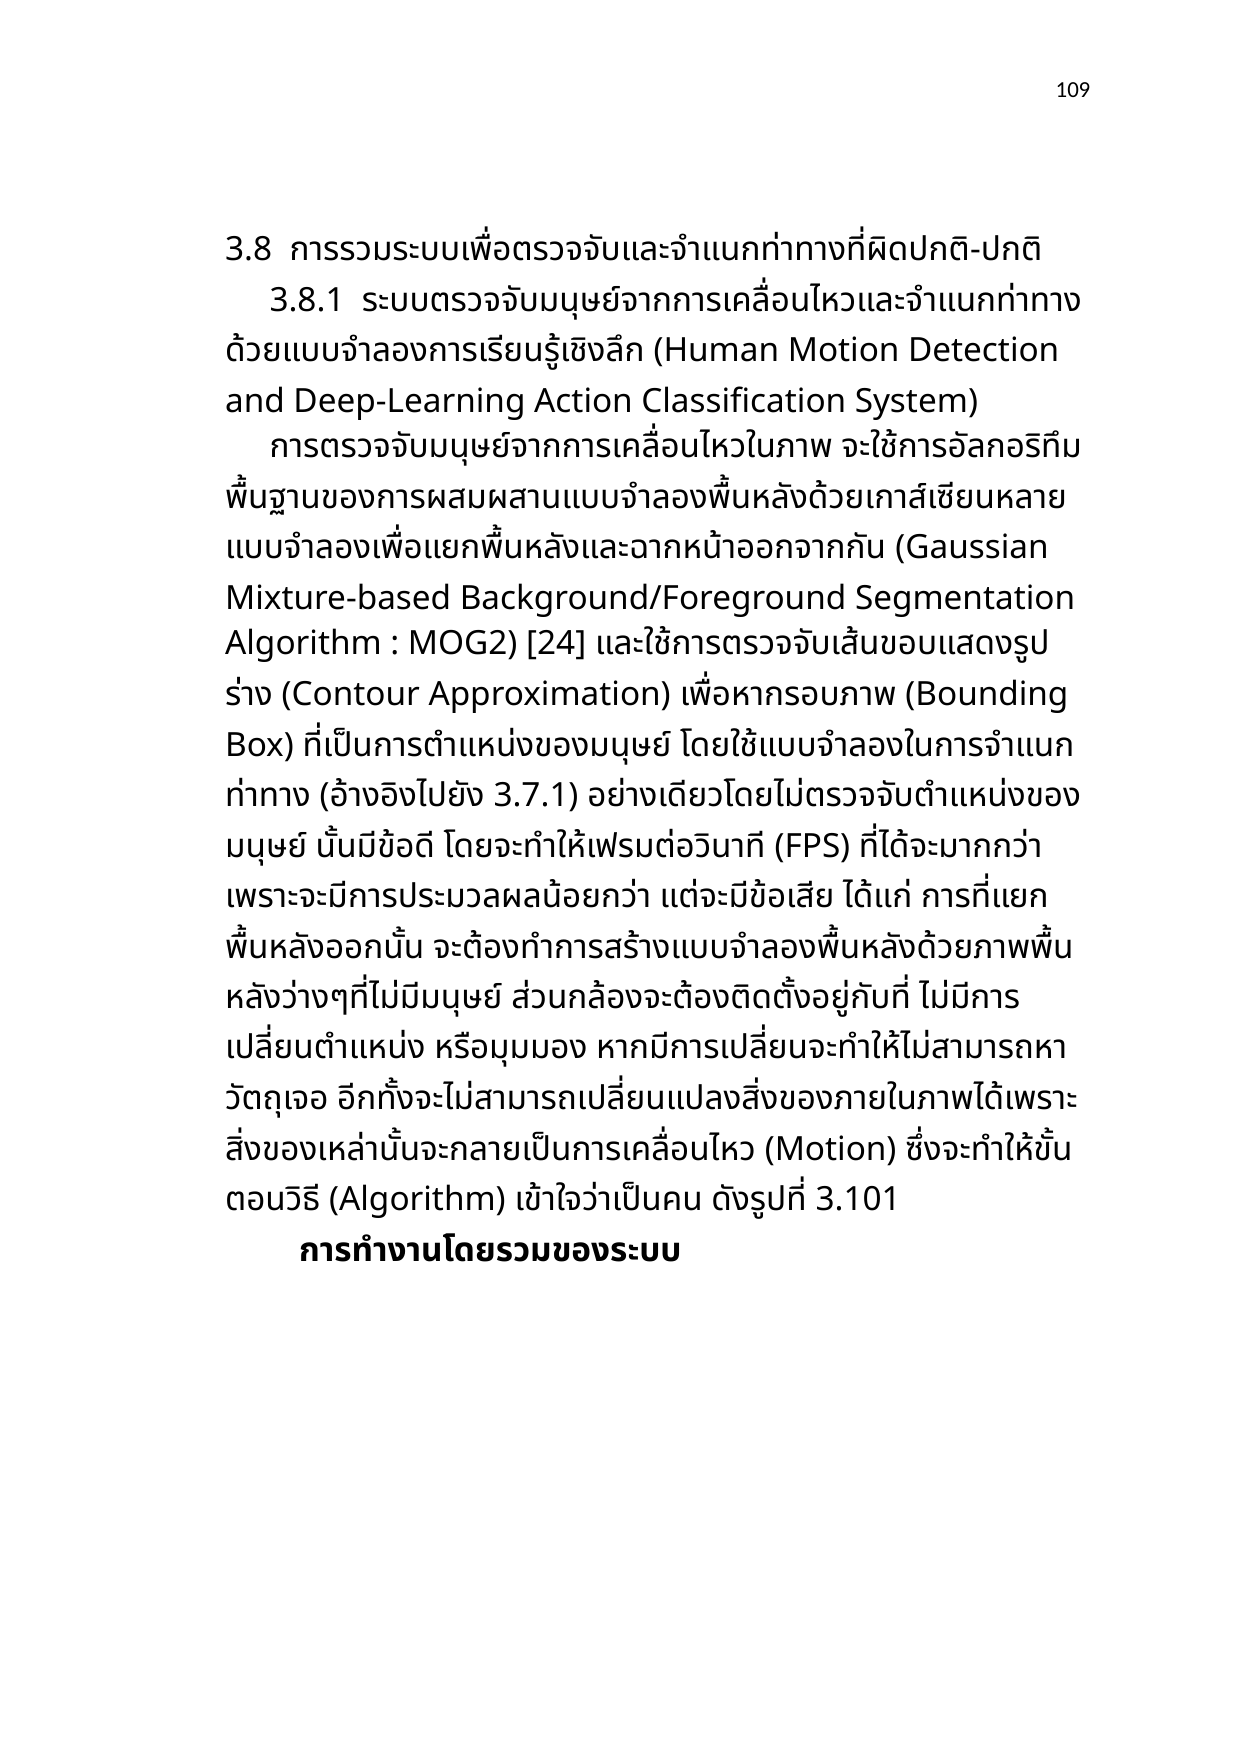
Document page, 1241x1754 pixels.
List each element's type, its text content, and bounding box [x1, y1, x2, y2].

text การตรวจจับมนุษย์จากการเคลื่อนไหวในภาพ จะใช้การอัลกอริทึมพื้นฐานของการผสมผสานแบบจำลองพื้นหลังด้วยเกาส์เซียนหลายแบบจำลองเพื่อแยกพื้นหลังและฉากหน้าออกจากกัน (Gaussian Mixture-based Background/Foreground Segmentation Algorithm : MOG2) [24] และใช้การตรวจจับเส้นขอบแสดงรูปร่าง (Contour Approximation) เพื่อหากรอบภาพ (Bounding Box) ที่เป็นการตำแหน่งของมนุษย์ โดยใช้แบบจำลองในการจำแนกท่าทาง (อ้างอิงไปยัง 3.7.1) อย่างเดียวโดยไม่ตรวจจับตำแหน่งของมนุษย์ นั้นมีข้อดี โดยจะทำให้เฟรมต่อวินาที (FPS) ที่ได้จะมากกว่าเพราะจะมีการประมวลผลน้อยกว่า แต่จะมีข้อเสีย ได้แก่ การที่แยกพื้นหลังออกนั้น จะต้องทำการสร้างแบบจำลองพื้นหลังด้วยภาพพื้นหลังว่างๆที่ไม่มีมนุษย์ ส่วนกล้องจะต้องติดตั้งอยู่กับที่ ไม่มีการเปลี่ยนตำแหน่ง หรือมุมมอง หากมีการเปลี่ยนจะทำให้ไม่สามารถหาวัตถุเจอ อีกทั้งจะไม่สามารถเปลี่ยนแปลงสิ่งของภายในภาพได้เพราะสิ่งของเหล่านั้นจะกลายเป็นการเคลื่อนไหว (Motion) ซึ่งจะทำให้ขั้นตอนวิธี (Algorithm) เข้าใจว่าเป็นคน ดังรูปที่ 3.101 [225, 422, 1090, 1226]
subtitle 3.8 การรวมระบบเพื่อตรวจจับและจำแนกท่าทางที่ผิดปกติ-ปกติ [225, 225, 1090, 276]
text การทำงานโดยรวมของระบบ [225, 1226, 1090, 1276]
subtitle 3.8.1 ระบบตรวจจับมนุษย์จากการเคลื่อนไหวและจำแนกท่าทางด้วยแบบจำลองการเรียนรู้เชิงลึก (Human Motion Detection and Deep-Learning Action Classification System) [225, 276, 1090, 422]
